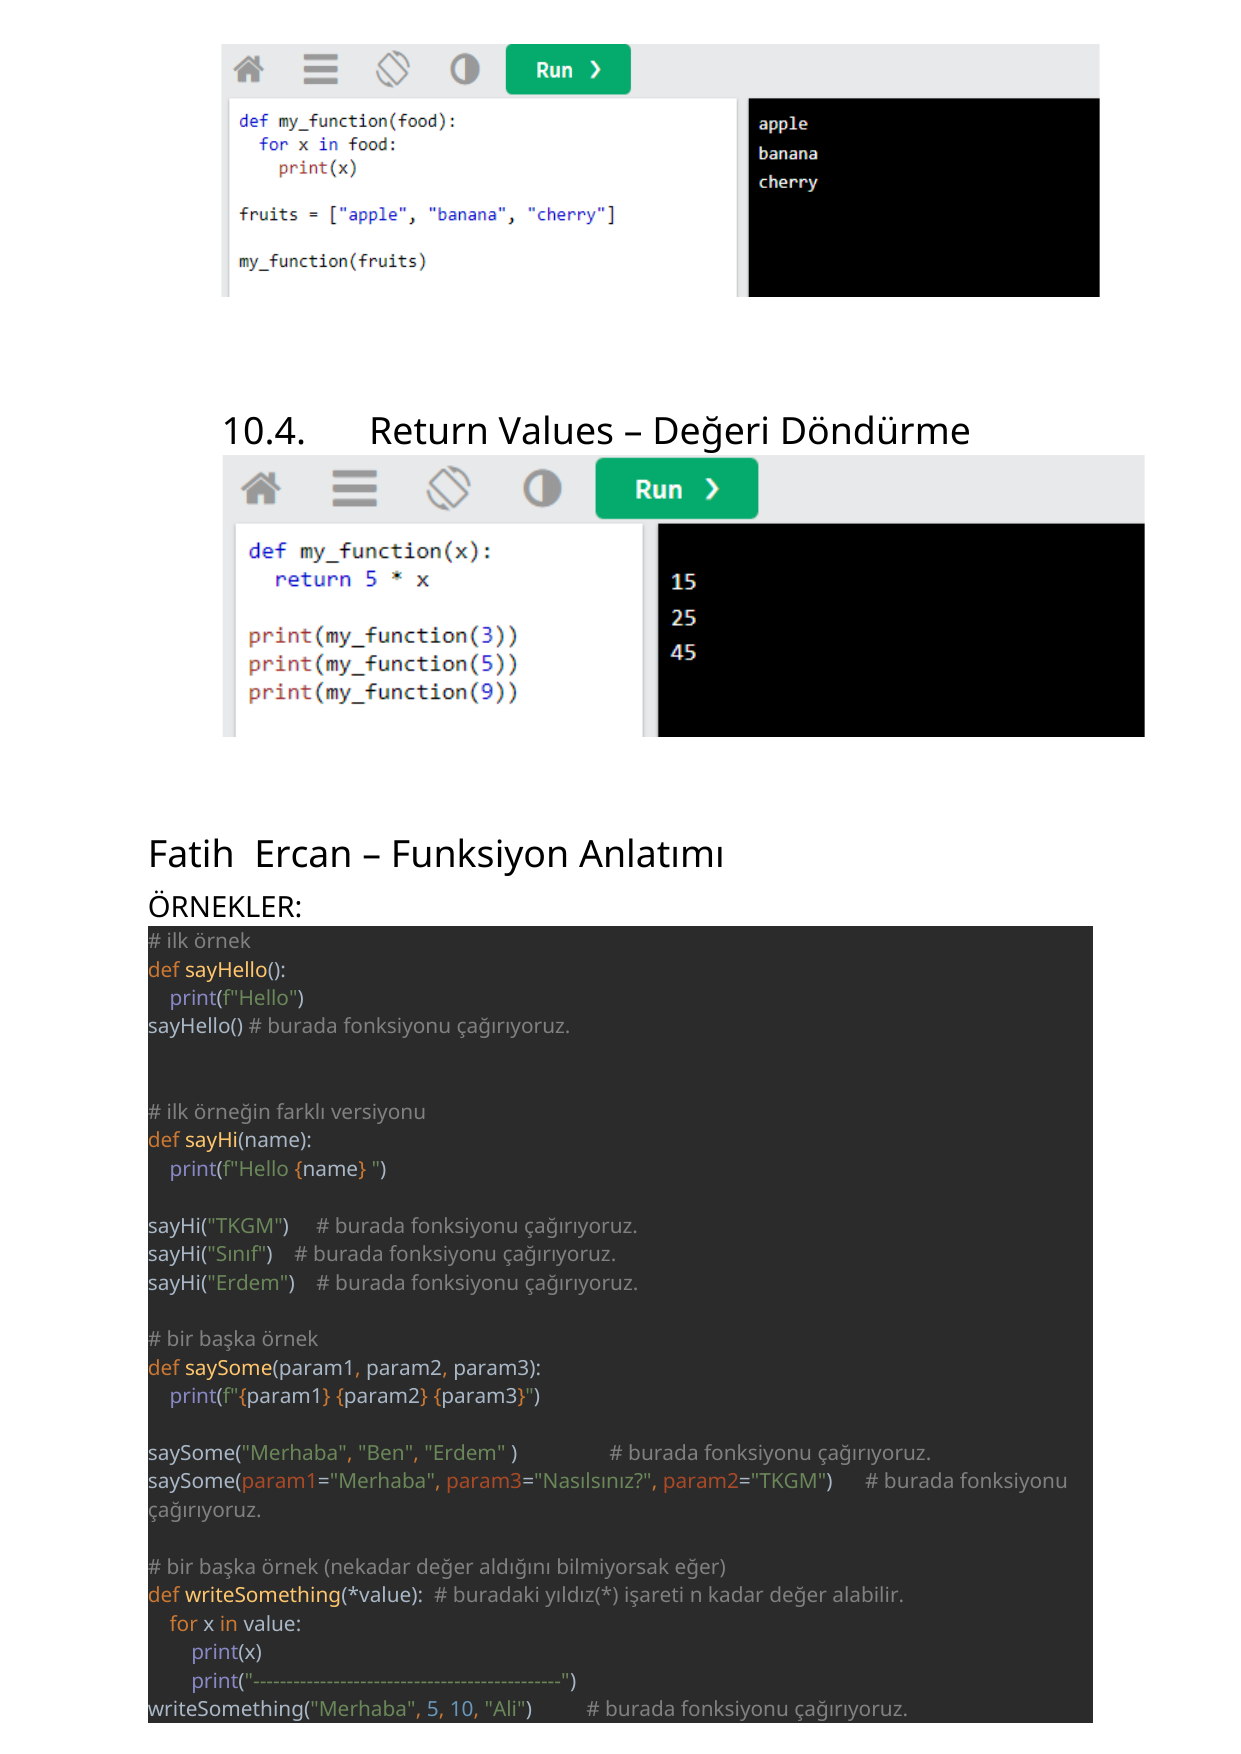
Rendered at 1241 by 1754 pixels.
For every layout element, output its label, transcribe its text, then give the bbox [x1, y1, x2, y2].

picture [222, 455, 1145, 737]
subtitle Örnekler: [148, 887, 1093, 926]
picture [221, 44, 1100, 297]
subtitle Return Values – Değeri Döndürme [221, 404, 1093, 455]
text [148, 926, 1093, 1723]
subtitle Fatih Ercan – Funksiyon Anlatımı [148, 827, 1093, 878]
